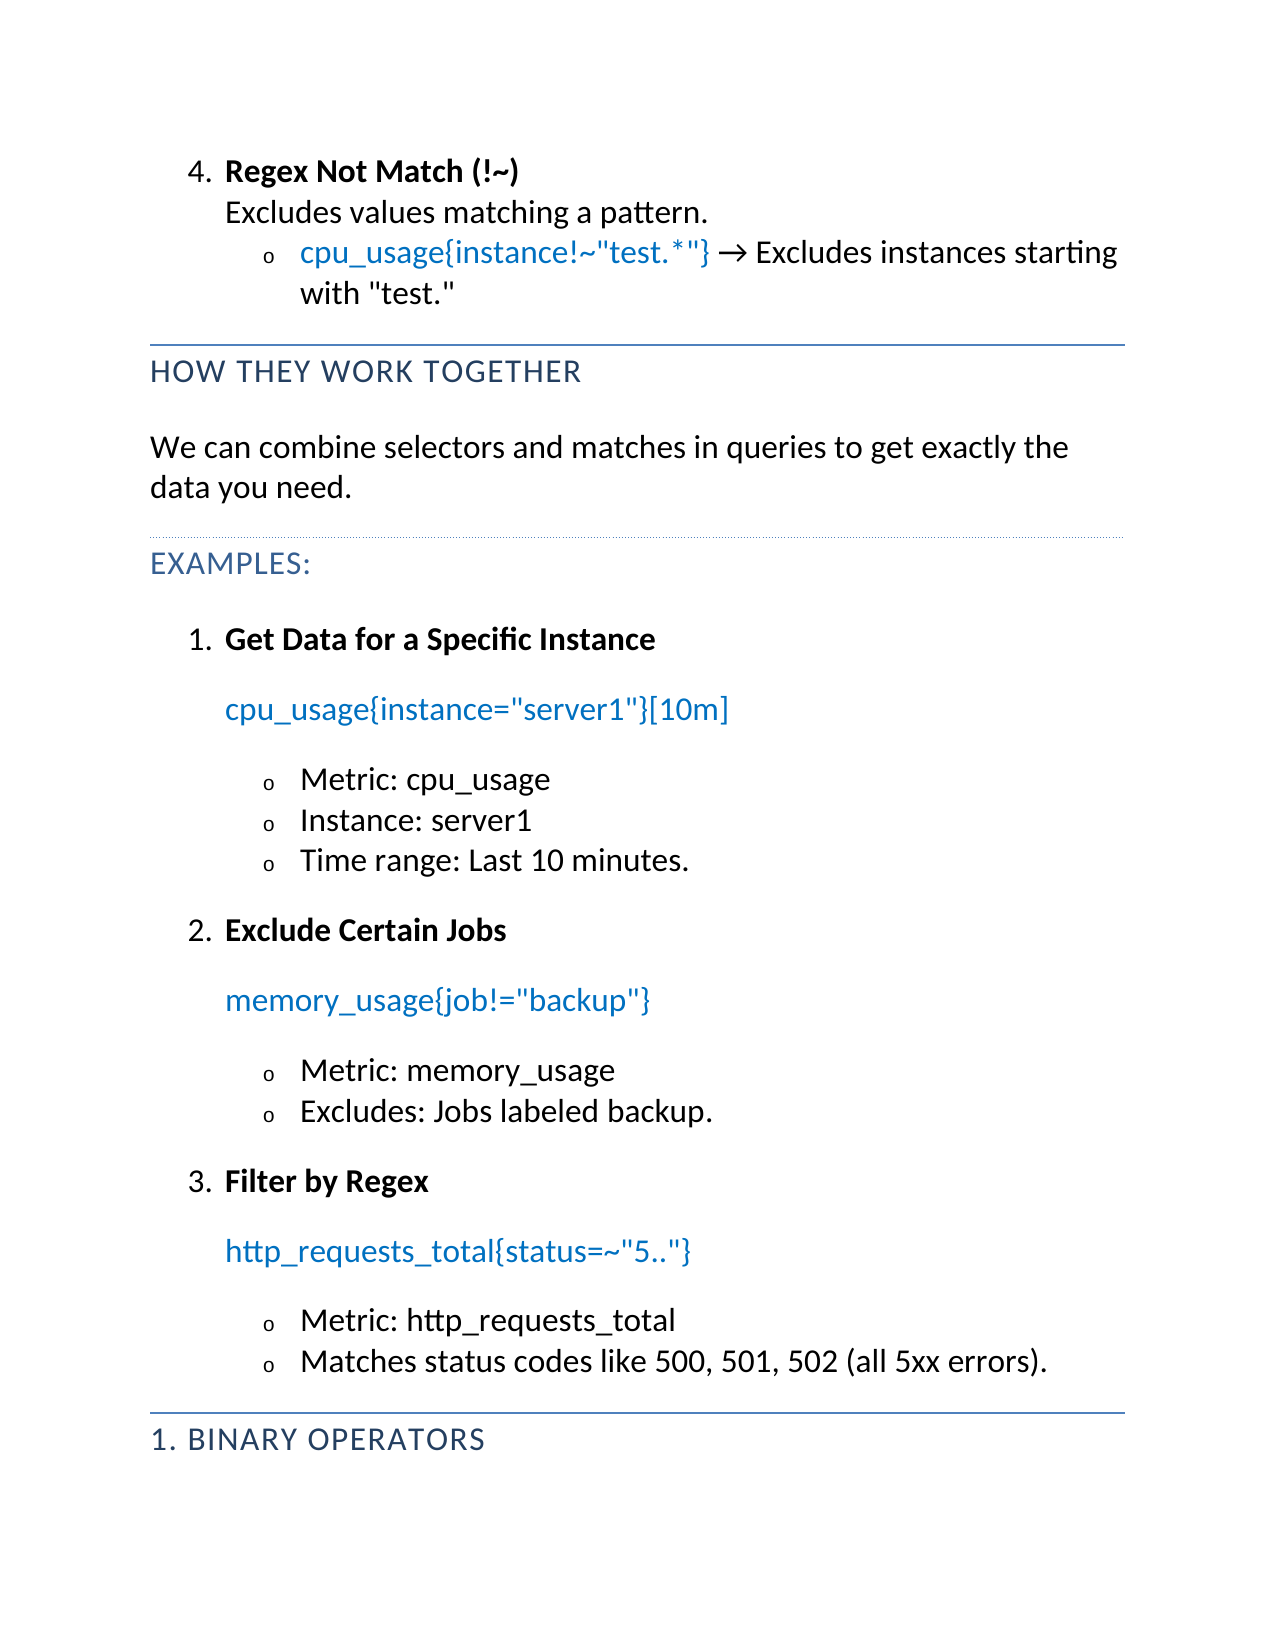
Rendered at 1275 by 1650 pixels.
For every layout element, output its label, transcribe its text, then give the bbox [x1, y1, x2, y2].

list Not Equal (!=) Excludes a specific label value. [187, 261, 1125, 342]
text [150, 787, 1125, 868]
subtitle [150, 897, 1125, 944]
list cpu_usage{instance=~"server.*"} → Matches all instances with names starting with "server." [262, 150, 1125, 231]
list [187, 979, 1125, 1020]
list cpu_usage{job!="batch"} → Excludes data from the batch job. [262, 371, 1125, 453]
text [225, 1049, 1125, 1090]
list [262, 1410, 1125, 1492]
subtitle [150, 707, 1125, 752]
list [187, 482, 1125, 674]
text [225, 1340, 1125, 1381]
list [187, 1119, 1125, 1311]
